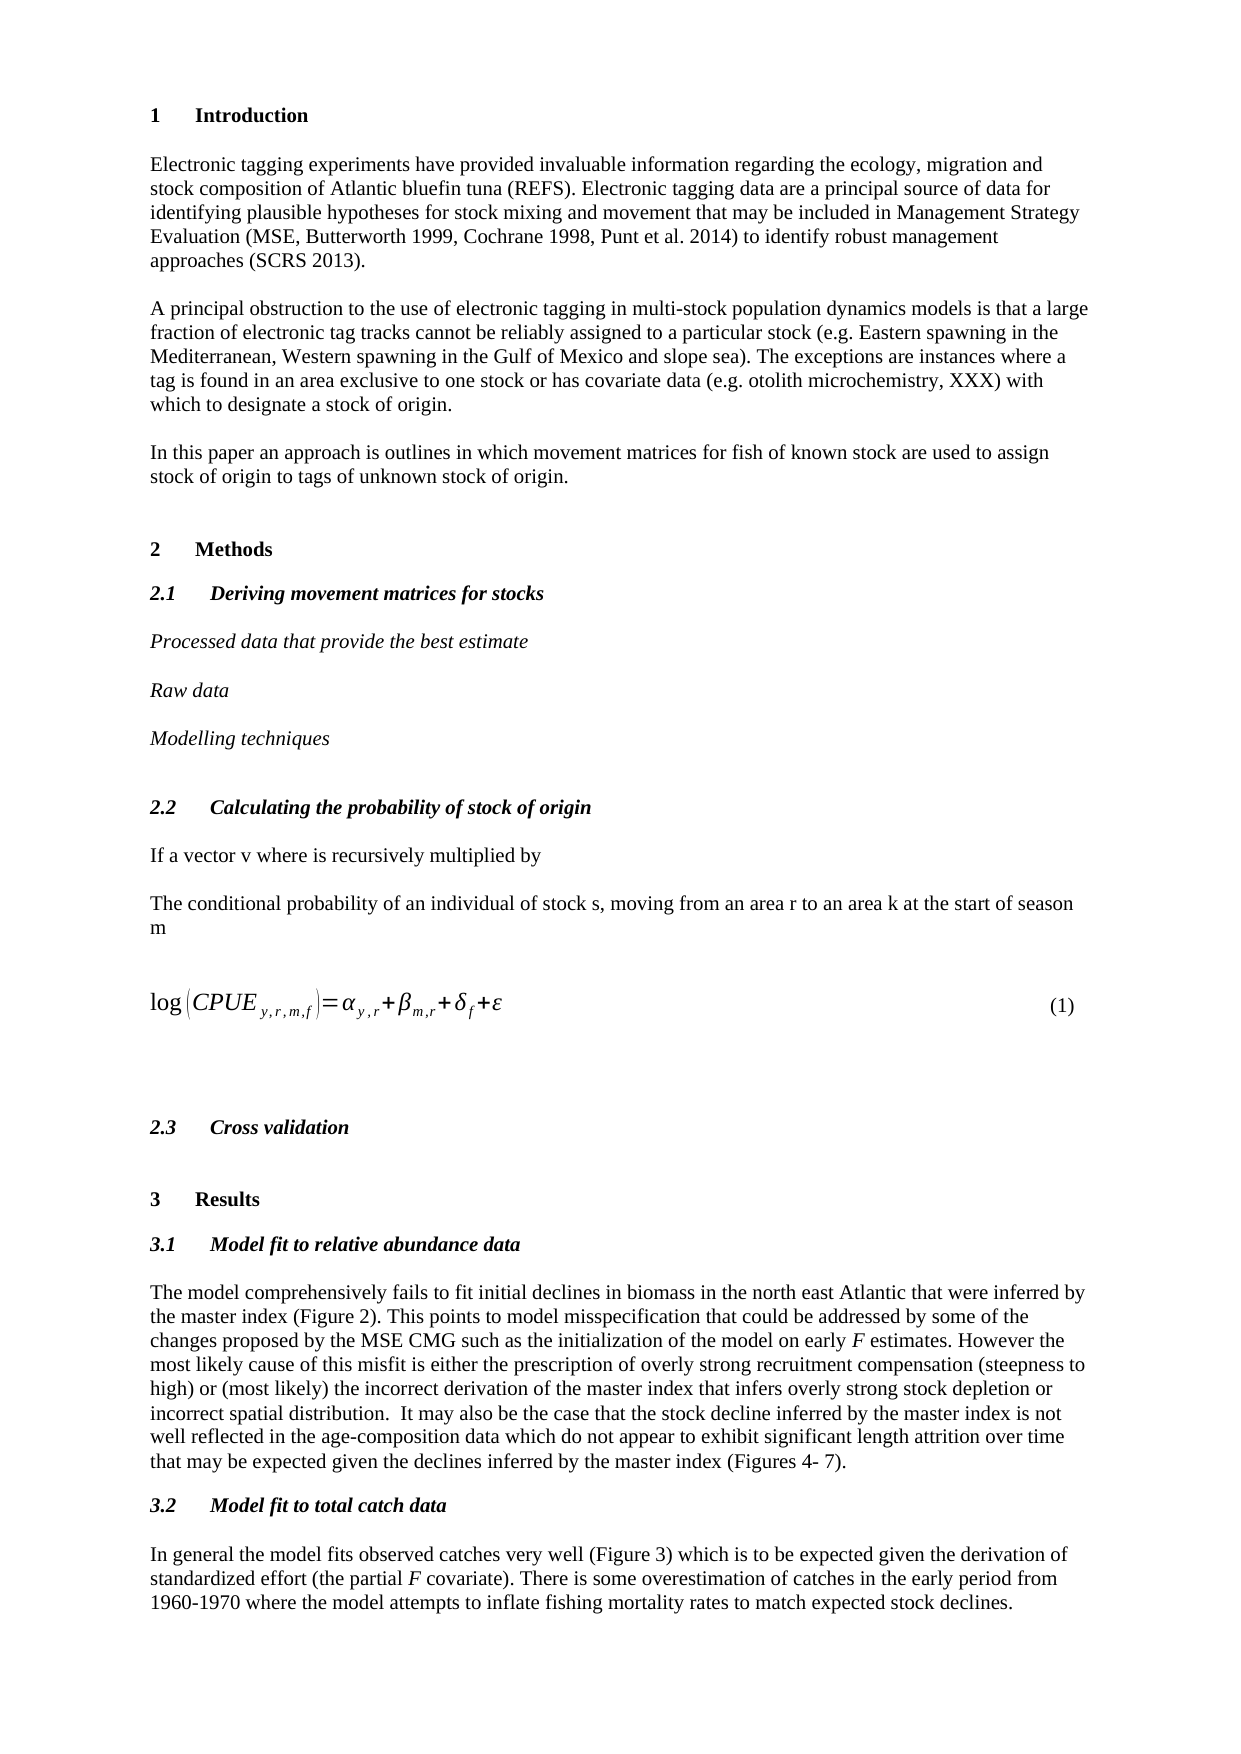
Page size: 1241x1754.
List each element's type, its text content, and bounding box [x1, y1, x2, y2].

text The conditional probability of an individual of stock s, moving from an area r to an area k at the start of season m [150, 891, 1090, 939]
text Processed data that provide the best estimate [150, 629, 1090, 653]
text A principal obstruction to the use of electronic tagging in multi-stock population dynamics models is that a large fraction of electronic tag tracks cannot be reliably assigned to a particular stock (e.g. Eastern spawning in the Mediterranean, Western spawning in the Gulf of Mexico and slope sea). The exceptions are instances where a tag is found in an area exclusive to one stock or has covariate data (e.g. otolith microchemistry, XXX) with which to designate a stock of origin. [150, 296, 1090, 416]
text Raw data [150, 678, 1090, 702]
subtitle Calculating the probability of stock of origin [150, 795, 1090, 819]
text Modelling techniques [150, 726, 1090, 750]
subtitle Cross validation [150, 1115, 1090, 1139]
subtitle Results [150, 1187, 1090, 1211]
subtitle Methods [150, 536, 1090, 561]
text (1) [150, 987, 1090, 1022]
subtitle Model fit to total catch data [150, 1493, 1090, 1517]
text The model comprehensively fails to fit initial declines in biomass in the north east Atlantic that were inferred by the master index (Figure 2). This points to model misspecification that could be addressed by some of the changes proposed by the MSE CMG such as the initialization of the model on early F estimates. However the most likely cause of this misfit is either the prescription of overly strong recruitment compensation (steepness to high) or (most likely) the incorrect derivation of the master index that infers overly strong stock depletion or incorrect spatial distribution. It may also be the case that the stock decline inferred by the master index is not well reflected in the age-composition data which do not appear to exhibit significant length attrition over time that may be expected given the declines inferred by the master index (Figures 4- 7). [150, 1280, 1090, 1473]
text In general the model fits observed catches very well (Figure 3) which is to be expected given the derivation of standardized effort (the partial F covariate). There is some overestimation of catches in the early period from 1960-1970 where the model attempts to inflate fishing mortality rates to match expected stock declines. [150, 1542, 1090, 1614]
text Electronic tagging experiments have provided invaluable information regarding the ecology, migration and stock composition of Atlantic bluefin tuna (REFS). Electronic tagging data are a principal source of data for identifying plausible hypotheses for stock mixing and movement that may be included in Management Strategy Evaluation (MSE, Butterworth 1999, Cochrane 1998, Punt et al. 2014) to identify robust management approaches (SCRS 2013). [150, 151, 1090, 272]
subtitle Model fit to relative abundance data [150, 1232, 1090, 1256]
text In this paper an approach is outlines in which movement matrices for fish of known stock are used to assign stock of origin to tags of unknown stock of origin. [150, 440, 1090, 488]
subtitle Deriving movement matrices for stocks [150, 581, 1090, 605]
subtitle Introduction [150, 103, 1090, 127]
text If a vector v where is recursively multiplied by [150, 843, 1090, 867]
